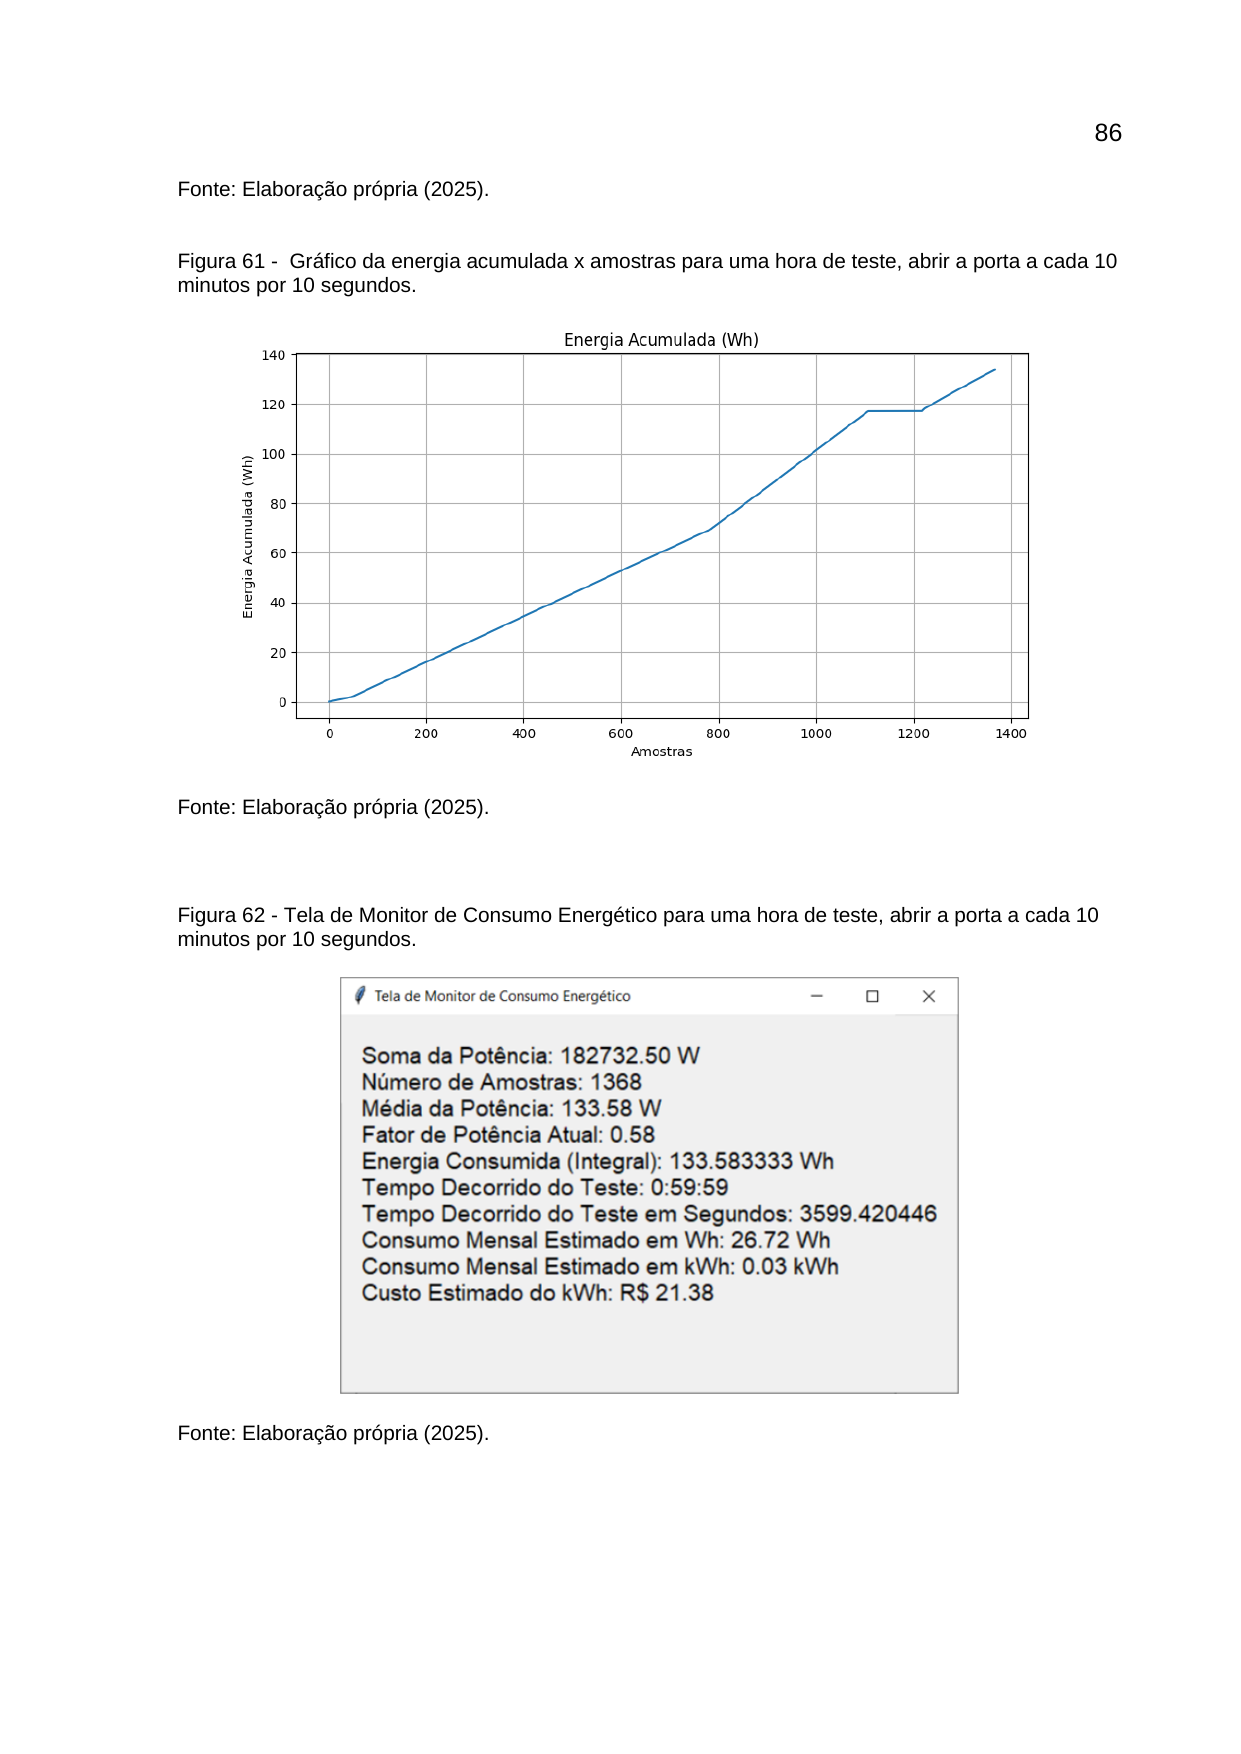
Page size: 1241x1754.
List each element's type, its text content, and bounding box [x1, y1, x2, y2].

picture [338, 975, 961, 1396]
subtitle Figura 62 - Tela de Monitor de Consumo Energético para uma hora de teste, abrir a porta a cada 10 minutos por 10 segundos. [177, 903, 1122, 951]
picture [177, 297, 1122, 770]
text Fonte: Elaboração própria (2025). [177, 177, 1122, 201]
text Fonte: Elaboração própria (2025). [177, 795, 1122, 819]
text Fonte: Elaboração própria (2025). [177, 1420, 1122, 1444]
subtitle Figura 61 - Gráfico da energia acumulada x amostras para uma hora de teste, abrir a porta a cada 10 minutos por 10 segundos. [177, 249, 1122, 297]
